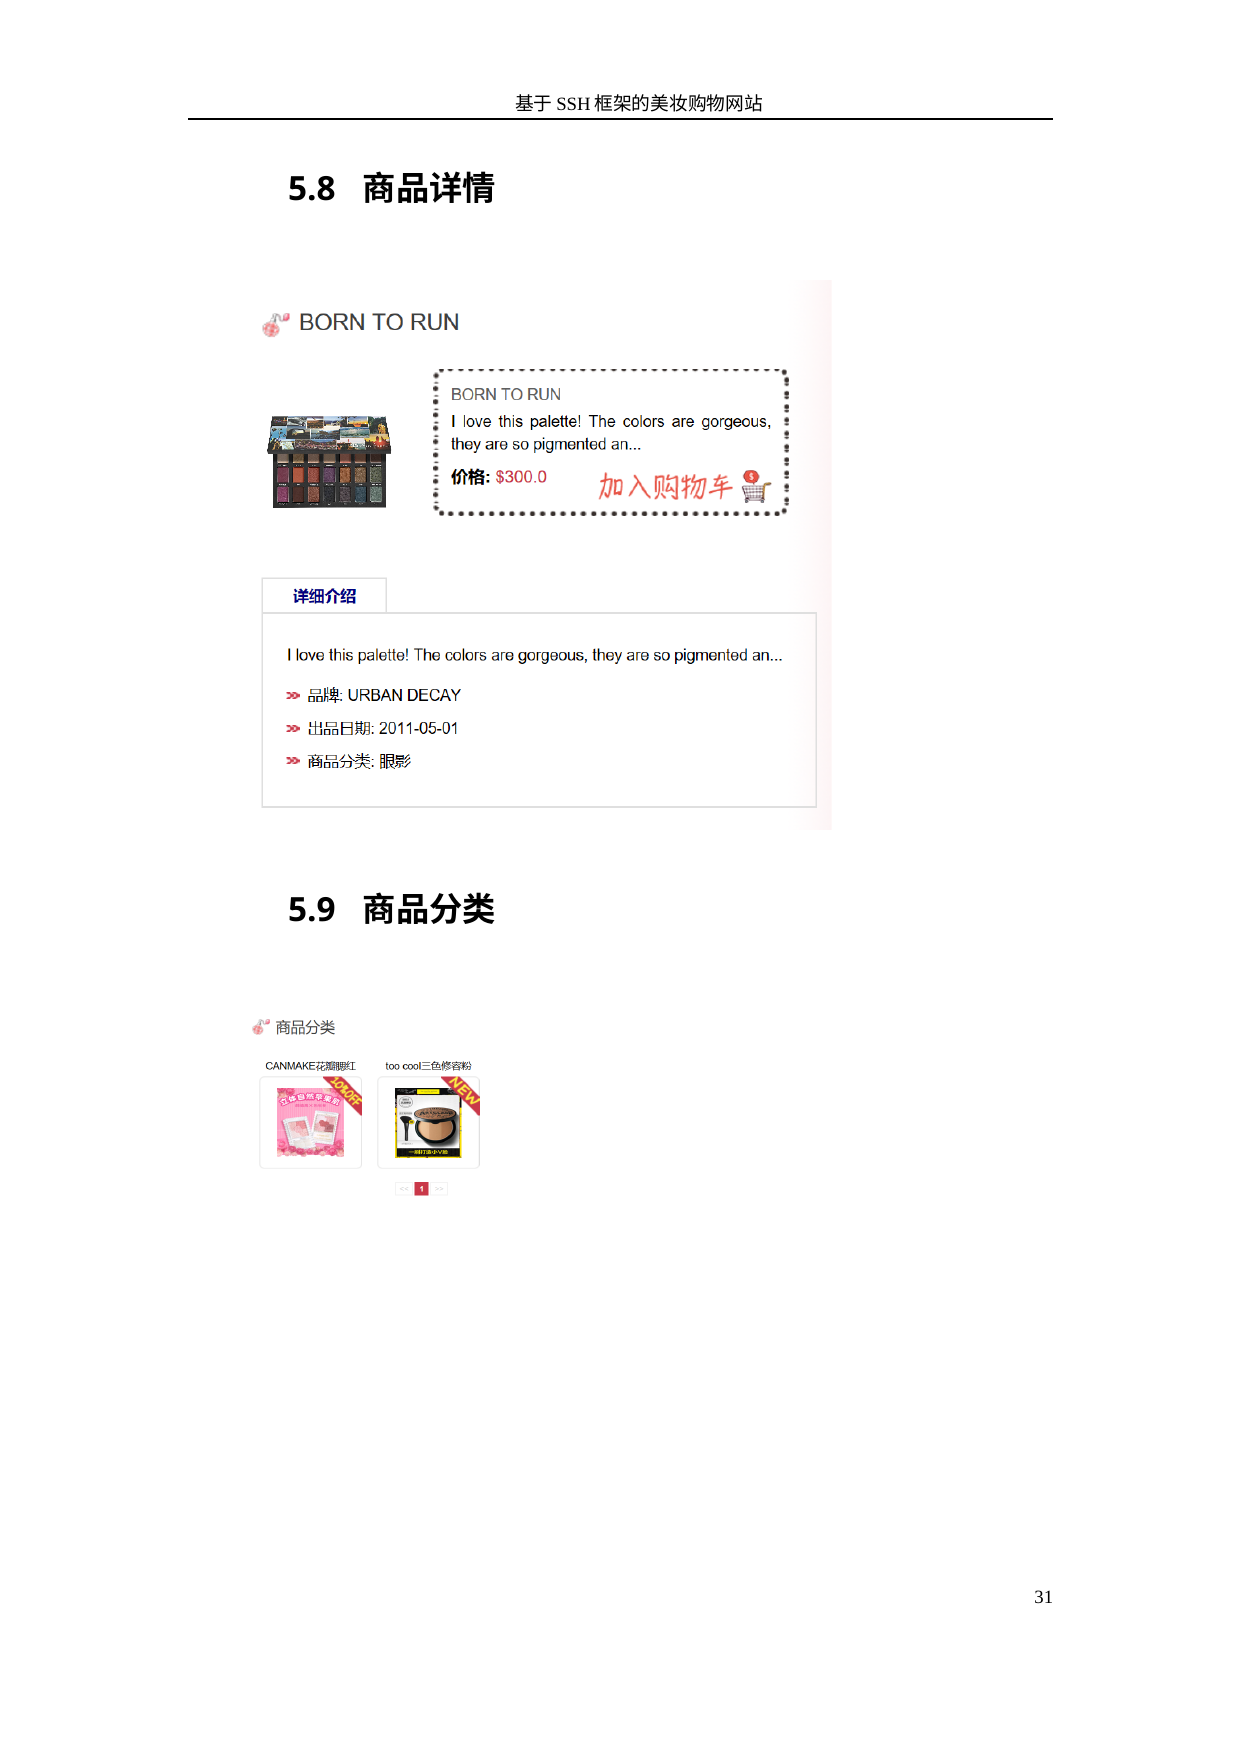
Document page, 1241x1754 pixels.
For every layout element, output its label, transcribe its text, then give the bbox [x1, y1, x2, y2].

subtitle 商品分类 [288, 874, 1053, 939]
picture [237, 1001, 586, 1225]
picture [237, 280, 832, 830]
subtitle 商品详情 [288, 153, 1053, 218]
